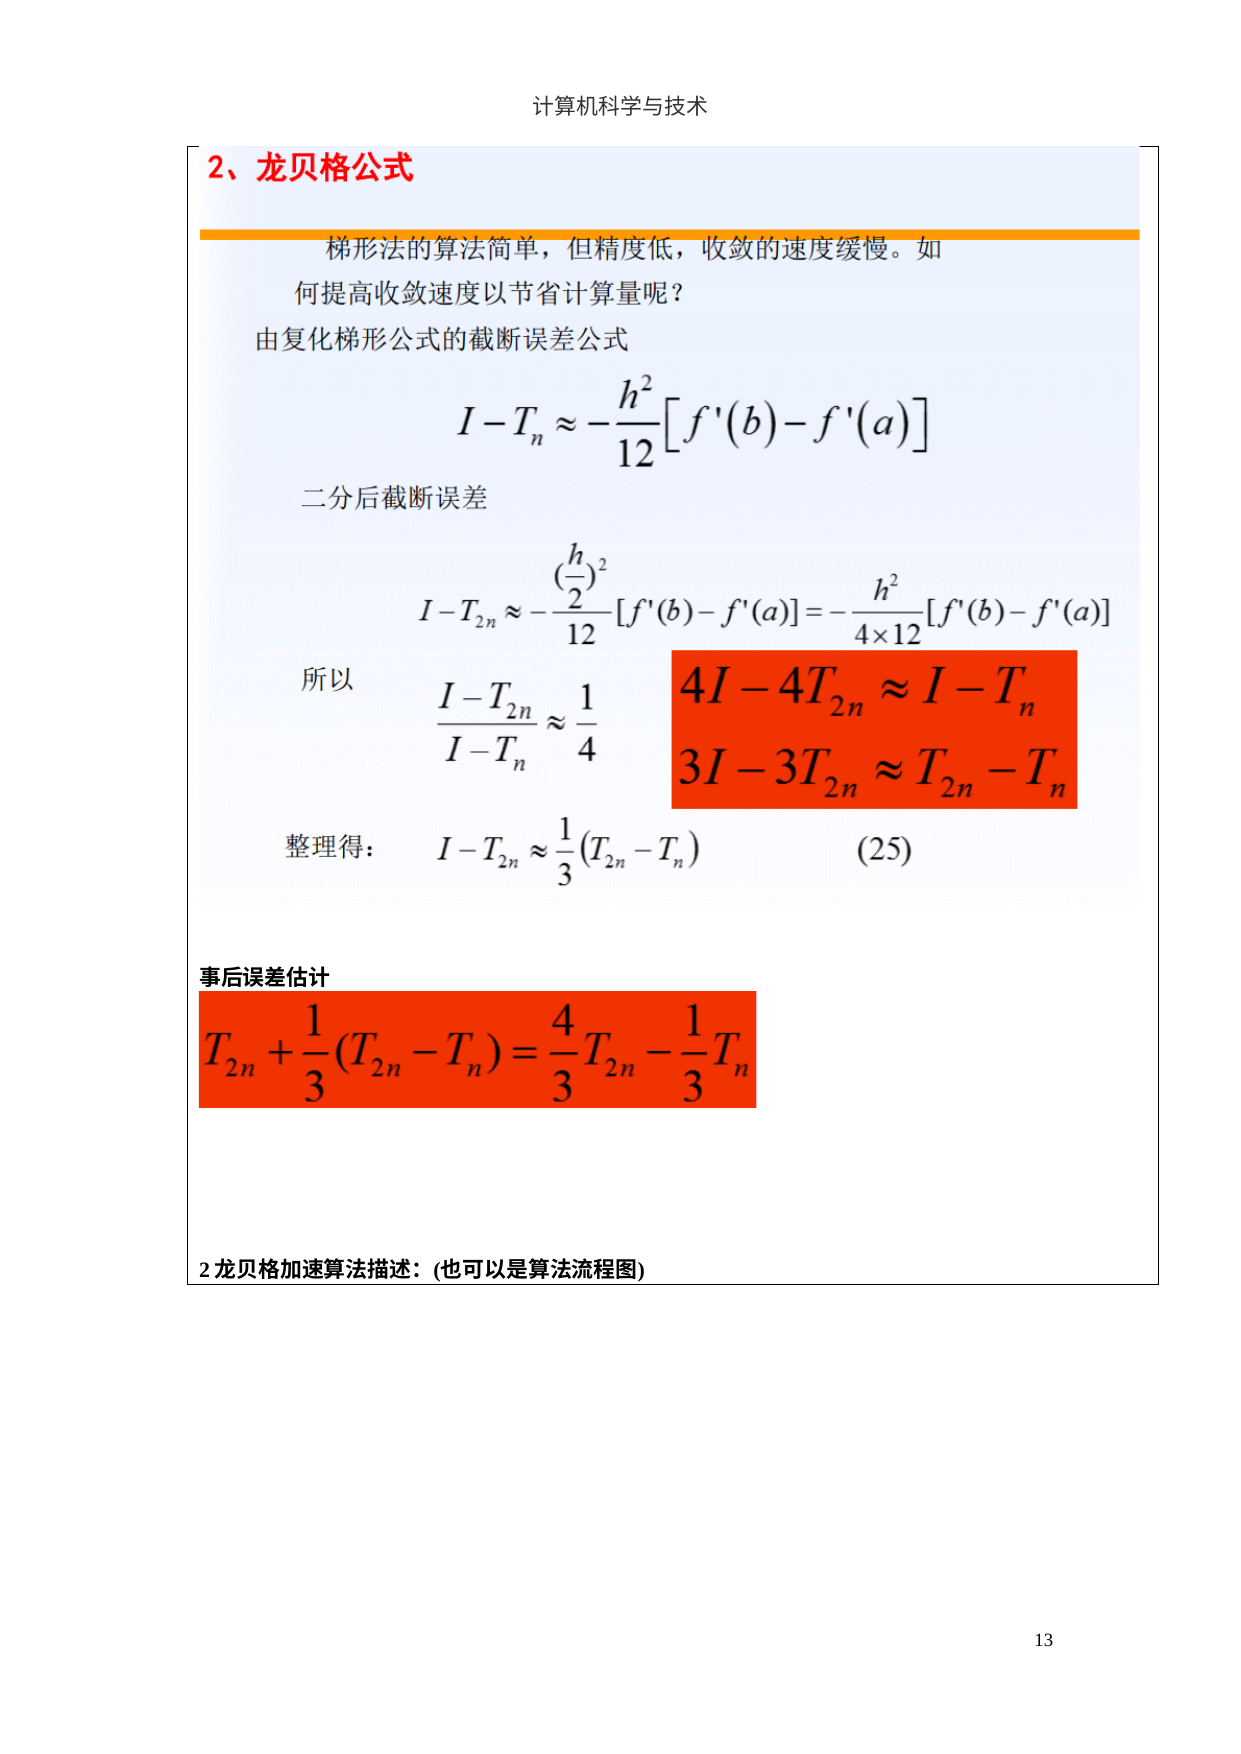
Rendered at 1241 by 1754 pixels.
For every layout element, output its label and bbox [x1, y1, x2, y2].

table_cell [188, 147, 1158, 1284]
picture [198, 146, 1140, 906]
picture [198, 991, 757, 1108]
